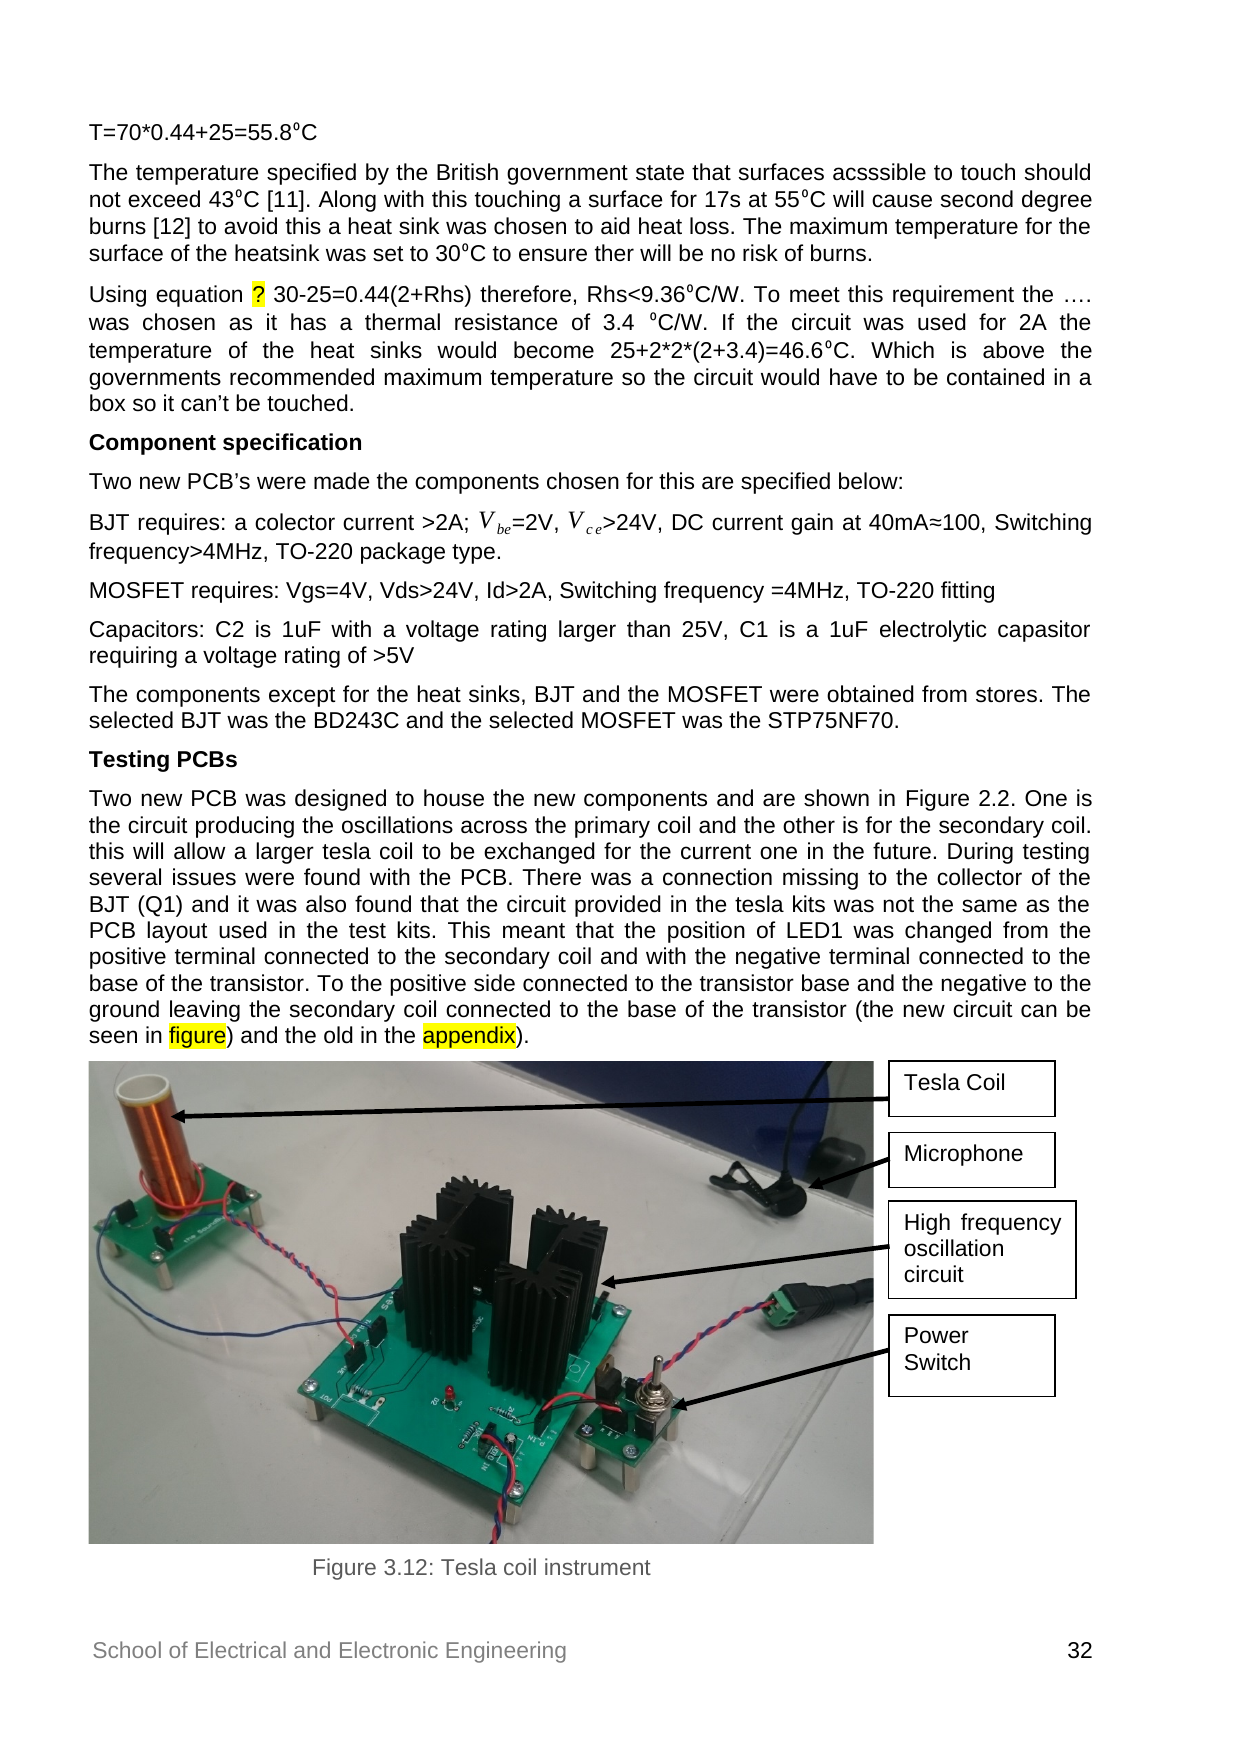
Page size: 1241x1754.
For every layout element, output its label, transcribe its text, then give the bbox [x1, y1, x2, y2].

text BJT requires: a colector current >2A; =2V, >24V, DC current gain at 40mA≈100, Switching frequency>4MHz, TO-220 package type. [89, 507, 1092, 564]
text MOSFET requires: Vgs=4V, Vds>24V, Id>2A, Switching frequency =4MHz, TO-220 fitting [89, 577, 1092, 603]
text Capacitors: C2 is 1uF with a voltage rating larger than 25V, C1 is a 1uF electrolytic capasitor requiring a voltage rating of >5V [89, 616, 1092, 669]
text Two new PCB’s were made the components chosen for this are specified below: [89, 468, 1092, 494]
text Component specification [89, 429, 1092, 456]
text Using equation ? 30-25=0.44(2+Rhs) therefore, Rhs<9.36⁰C/W. To meet this requirement the …. was chosen as it has a thermal resistance of 3.4 ⁰C/W. If the circuit was used for 2A the temperature of the heat sinks would become 25+2*2*(2+3.4)=46.6⁰C. Which is above the governments recommended maximum temperature so the circuit would have to be contained in a box so it can’t be touched. [89, 280, 1092, 417]
text T=70*0.44+25=55.8⁰C [89, 118, 1092, 146]
subtitle Testing PCBs [89, 746, 1092, 773]
text The temperature specified by the British government state that surfaces acsssible to touch should not exceed 43⁰C. Along with this touching a surface for 17s at 55⁰C will cause second degree burns to avoid this a heat sink was chosen to aid heat loss. The maximum temperature for the surface of the heatsink was set to 30⁰C to ensure ther will be no risk of burns. [89, 159, 1092, 267]
picture [88, 1061, 874, 1544]
text The components except for the heat sinks, BJT and the MOSFET were obtained from stores. The selected BJT was the BD243C and the selected MOSFET was the STP75NF70. [89, 681, 1092, 734]
text Two new PCB was designed to house the new components and are shown in Figure 2.2. One is the circuit producing the oscillations across the primary coil and the other is for the secondary coil. this will allow a larger tesla coil to be exchanged for the current one in the future. During testing several issues were found with the PCB. There was a connection missing to the collector of the BJT (Q1) and it was also found that the circuit provided in the tesla kits was not the same as the PCB layout used in the test kits. This meant that the position of LED1 was changed from the positive terminal connected to the secondary coil and with the negative terminal connected to the base of the transistor. To the positive side connected to the transistor base and the negative to the ground leaving the secondary coil connected to the base of the transistor (the new circuit can be seen in figure) and the old in the appendix). [89, 785, 1092, 1049]
